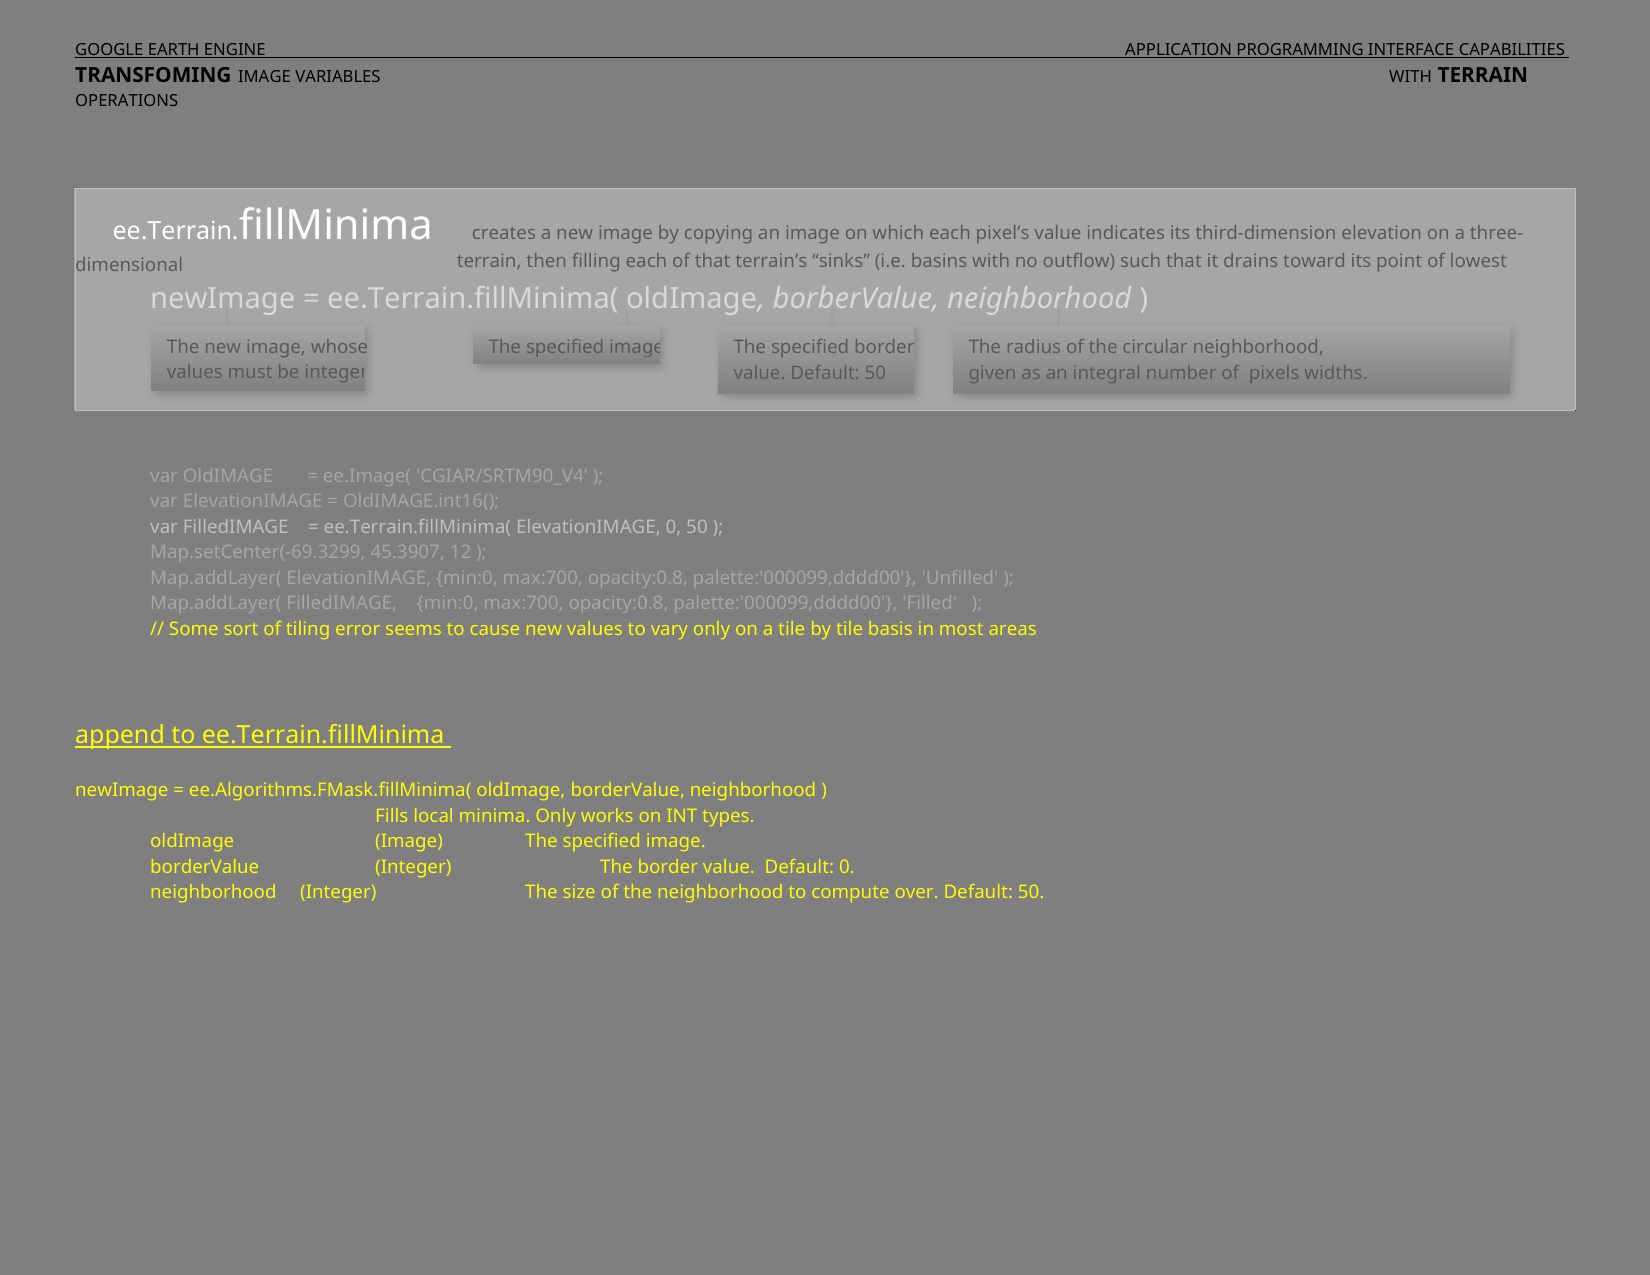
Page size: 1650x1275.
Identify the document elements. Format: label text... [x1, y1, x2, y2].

text append to ee.Terrain.fillMinima [75, 717, 1650, 751]
text borderValue (Integer) The border value. Default: 0. [75, 853, 1650, 879]
text neighborhood (Integer) The size of the neighborhood to compute over. Default: 50. [75, 879, 1650, 904]
text GOOGLE EARTH ENGINE APPLICATION PROGRAMMING INTERFACE CAPABILITIES [75, 37, 1650, 60]
text Map.addLayer( FilledIMAGE, {min:0, max:700, opacity:0.8, palette:'000099,dddd00'}, 'Filled' ); [150, 589, 1650, 615]
text Map.setCenter(-69.3299, 45.3907, 12 ); [150, 538, 1650, 564]
text var ElevationIMAGE = OldIMAGE.int16(); [150, 487, 1650, 513]
text Map.addLayer( ElevationIMAGE, {min:0, max:700, opacity:0.8, palette:'000099,dddd00'}, 'Unfilled' ); [150, 564, 1650, 589]
text Fills local minima. Only works on INT types. [337, 802, 1650, 828]
text TRANSFOMING IMAGE VARIABLES WITH TERRAIN OPERATIONS [75, 60, 1575, 111]
text ee.Terrain.fillMinima creates a new image by copying an image on which each pixel’s value indicates its third-dimension elevation on a three-dimensional [76, 189, 1575, 270]
text // Some sort of tiling error seems to cause new values to vary only on a tile by tile basis in most areas [150, 615, 1650, 641]
text var FilledIMAGE = ee.Terrain.fillMinima( ElevationIMAGE, 0, 50 ); [150, 513, 1650, 538]
text oldImage (Image) The specified image. [75, 828, 1650, 853]
text var OldIMAGE = ee.Image( 'CGIAR/SRTM90_V4' ); [150, 462, 1650, 487]
text newImage = ee.Algorithms.FMask.fillMinima( oldImage, borderValue, neighborhood ) [75, 777, 1650, 802]
text newImage = ee.Terrain.fillMinima( oldImage, borberValue, neighborhood ) [76, 270, 1575, 310]
